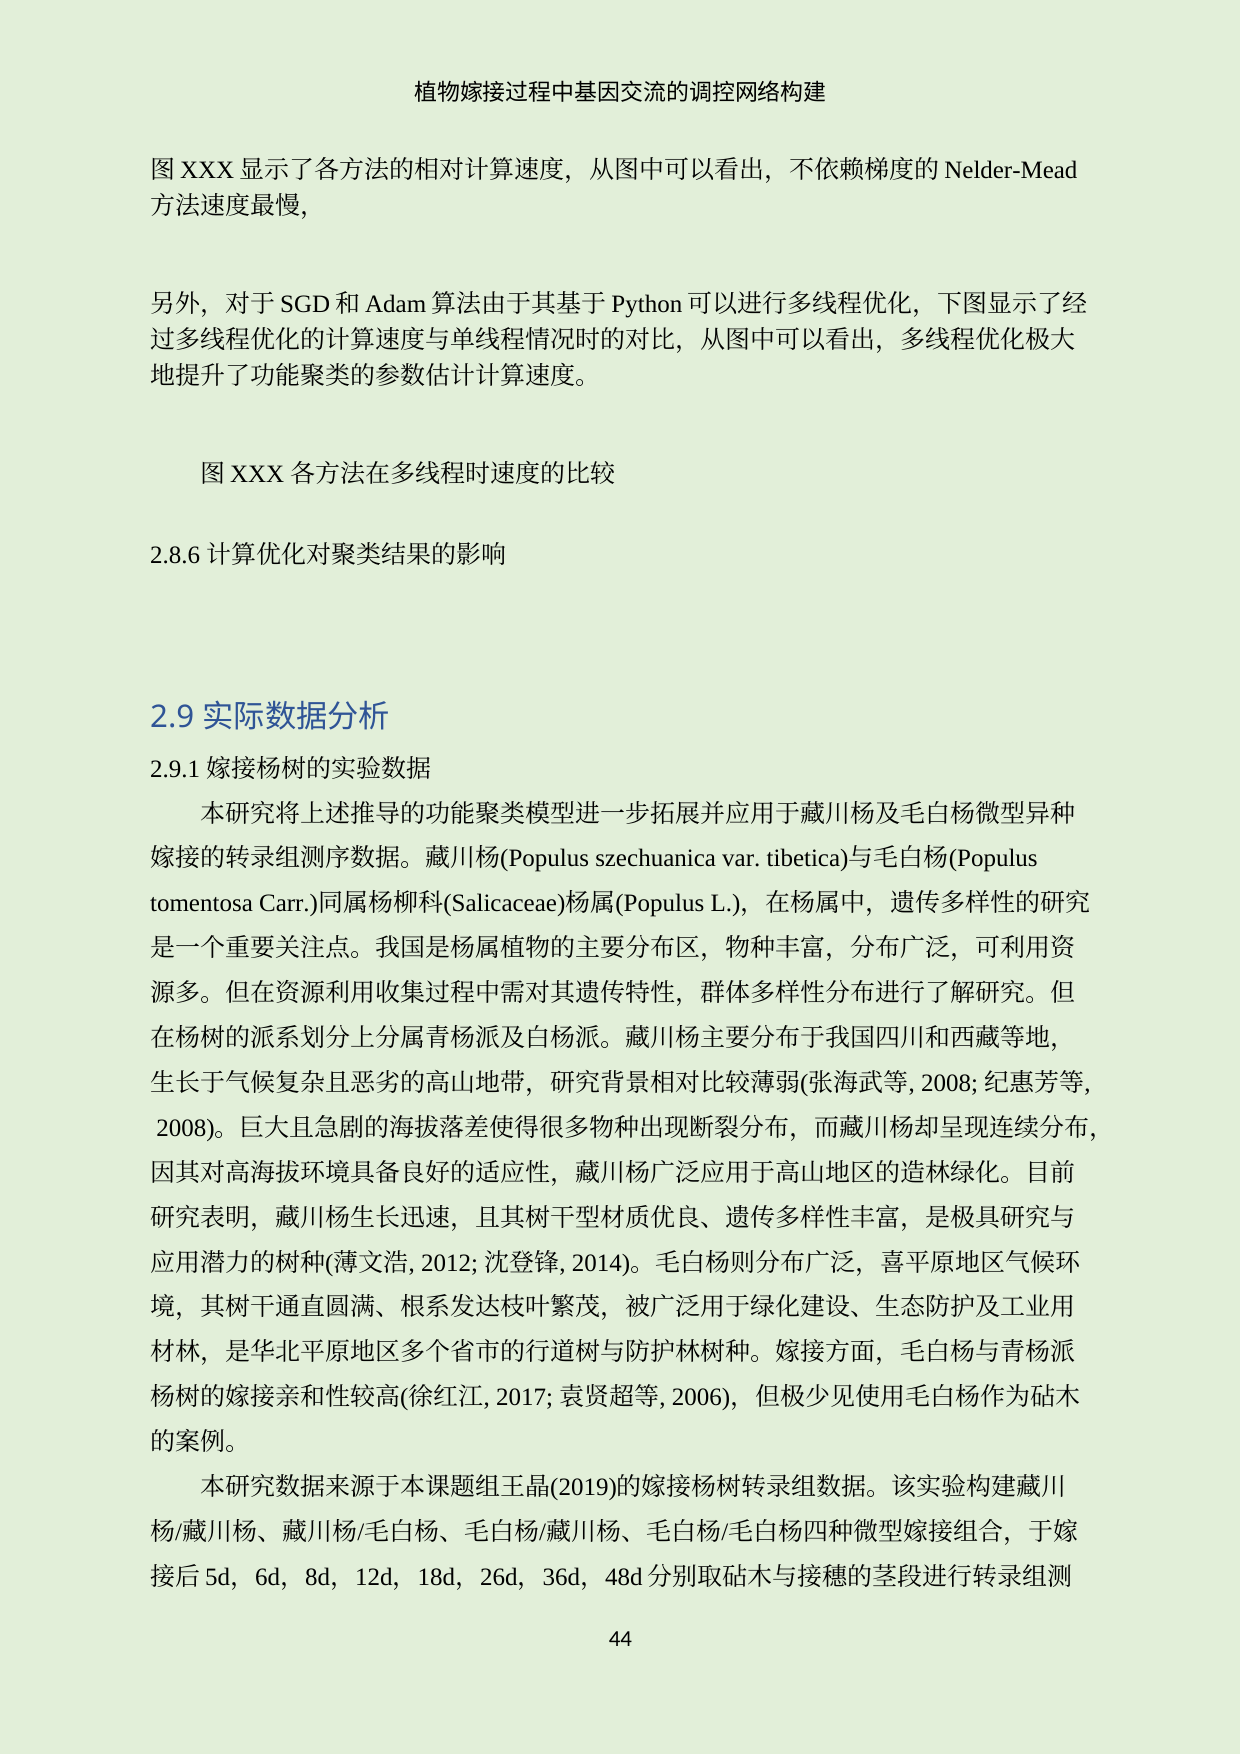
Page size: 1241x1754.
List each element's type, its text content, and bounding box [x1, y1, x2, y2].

text 图XXX 各方法在多线程时速度的比较 [150, 454, 1090, 490]
text 图XXX显示了各方法的相对计算速度，从图中可以看出，不依赖梯度的Nelder-Mead方法速度最慢， [150, 150, 1090, 222]
text 2.9 实际数据分析 [150, 692, 1090, 737]
text 本研究将上述推导的功能聚类模型进一步拓展并应用于藏川杨及毛白杨微型异种嫁接的转录组测序数据。藏川杨(Populus szechuanica var. tibetica)与毛白杨(Populus tomentosa Carr.)同属杨柳科(Salicaceae)杨属(Populus L.)，在杨属中，遗传多样性的研究是一个重要关注点。我国是杨属植物的主要分布区，物种丰富，分布广泛，可利用资源多。但在资源利用收集过程中需对其遗传特性，群体多样性分布进行了解研究。但在杨树的派系划分上分属青杨派及白杨派。藏川杨主要分布于我国四川和西藏等地，生长于气候复杂且恶劣的高山地带，研究背景相对比较薄弱(张海武等, 2008; 纪惠芳等, 2008)。巨大且急剧的海拔落差使得很多物种出现断裂分布，而藏川杨却呈现连续分布，因其对高海拔环境具备良好的适应性，藏川杨广泛应用于高山地区的造林绿化。目前研究表明，藏川杨生长迅速，且其树干型材质优良、遗传多样性丰富，是极具研究与应用潜力的树种(薄文浩, 2012; 沈登锋, 2014)。毛白杨则分布广泛，喜平原地区气候环境，其树干通直圆满、根系发达枝叶繁茂，被广泛用于绿化建设、生态防护及工业用材林，是华北平原地区多个省市的行道树与防护林树种。嫁接方面，毛白杨与青杨派杨树的嫁接亲和性较高(徐红江, 2017; 袁贤超等, 2006)，但极少见使用毛白杨作为砧木的案例。 [150, 793, 1090, 1458]
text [150, 1467, 1090, 1592]
text 2.9.1 嫁接杨树的实验数据 [150, 748, 1090, 784]
text 2.8.6 计算优化对聚类结果的影响 [150, 535, 1090, 571]
text 另外，对于SGD和Adam算法由于其基于Python可以进行多线程优化，下图显示了经过多线程优化的计算速度与单线程情况时的对比，从图中可以看出，多线程优化极大地提升了功能聚类的参数估计计算速度。 [150, 284, 1090, 392]
